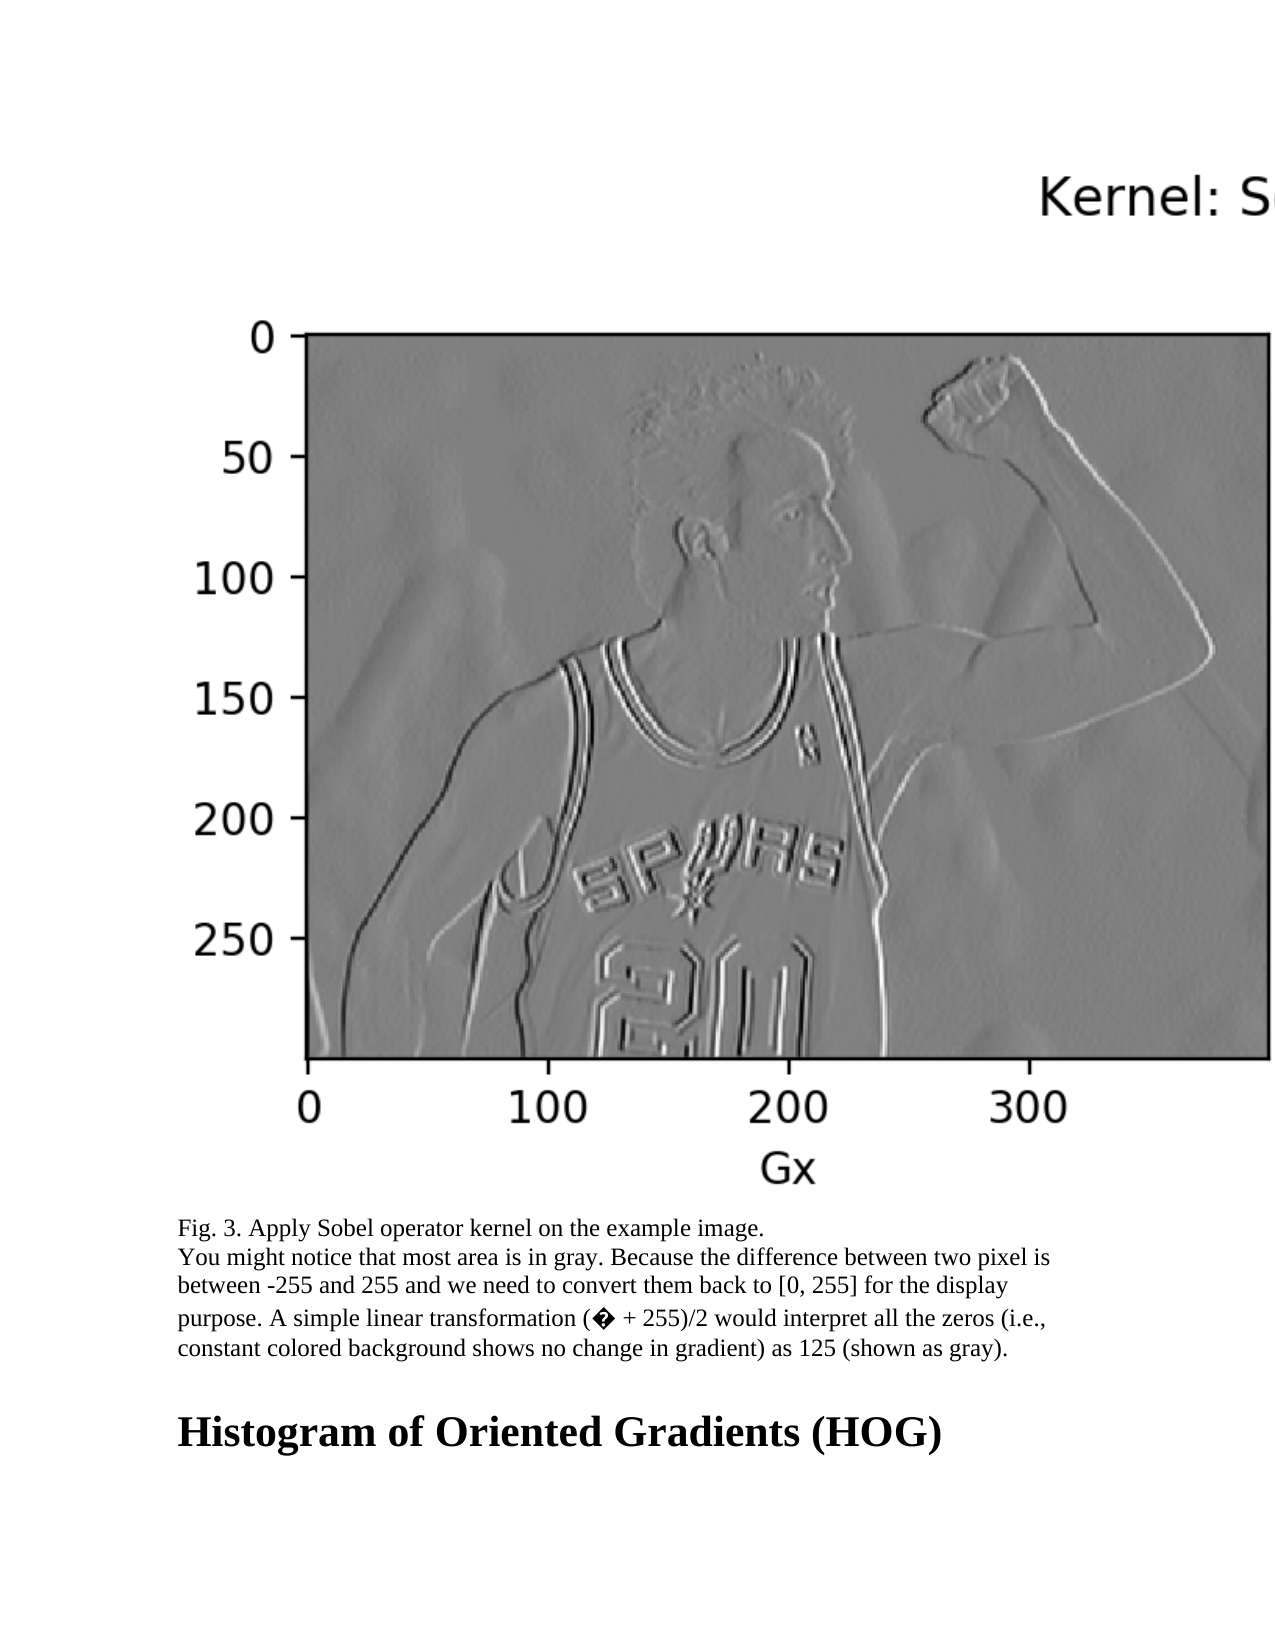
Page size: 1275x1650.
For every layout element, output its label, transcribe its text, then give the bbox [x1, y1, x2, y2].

text You might notice that most area is in gray. Because the difference between two pixel is between -255 and 255 and we need to convert them back to [0, 255] for the display purpose. A simple linear transformation (� + 255)/2 would interpret all the zeros (i.e., constant colored background shows no change in gradient) as 125 (shown as gray). [177, 1242, 1098, 1362]
text Histogram of Oriented Gradients (HOG) [177, 1406, 1098, 1456]
picture [177, 147, 1275, 1214]
text Fig. 3. Apply Sobel operator kernel on the example image. [177, 1214, 1098, 1242]
